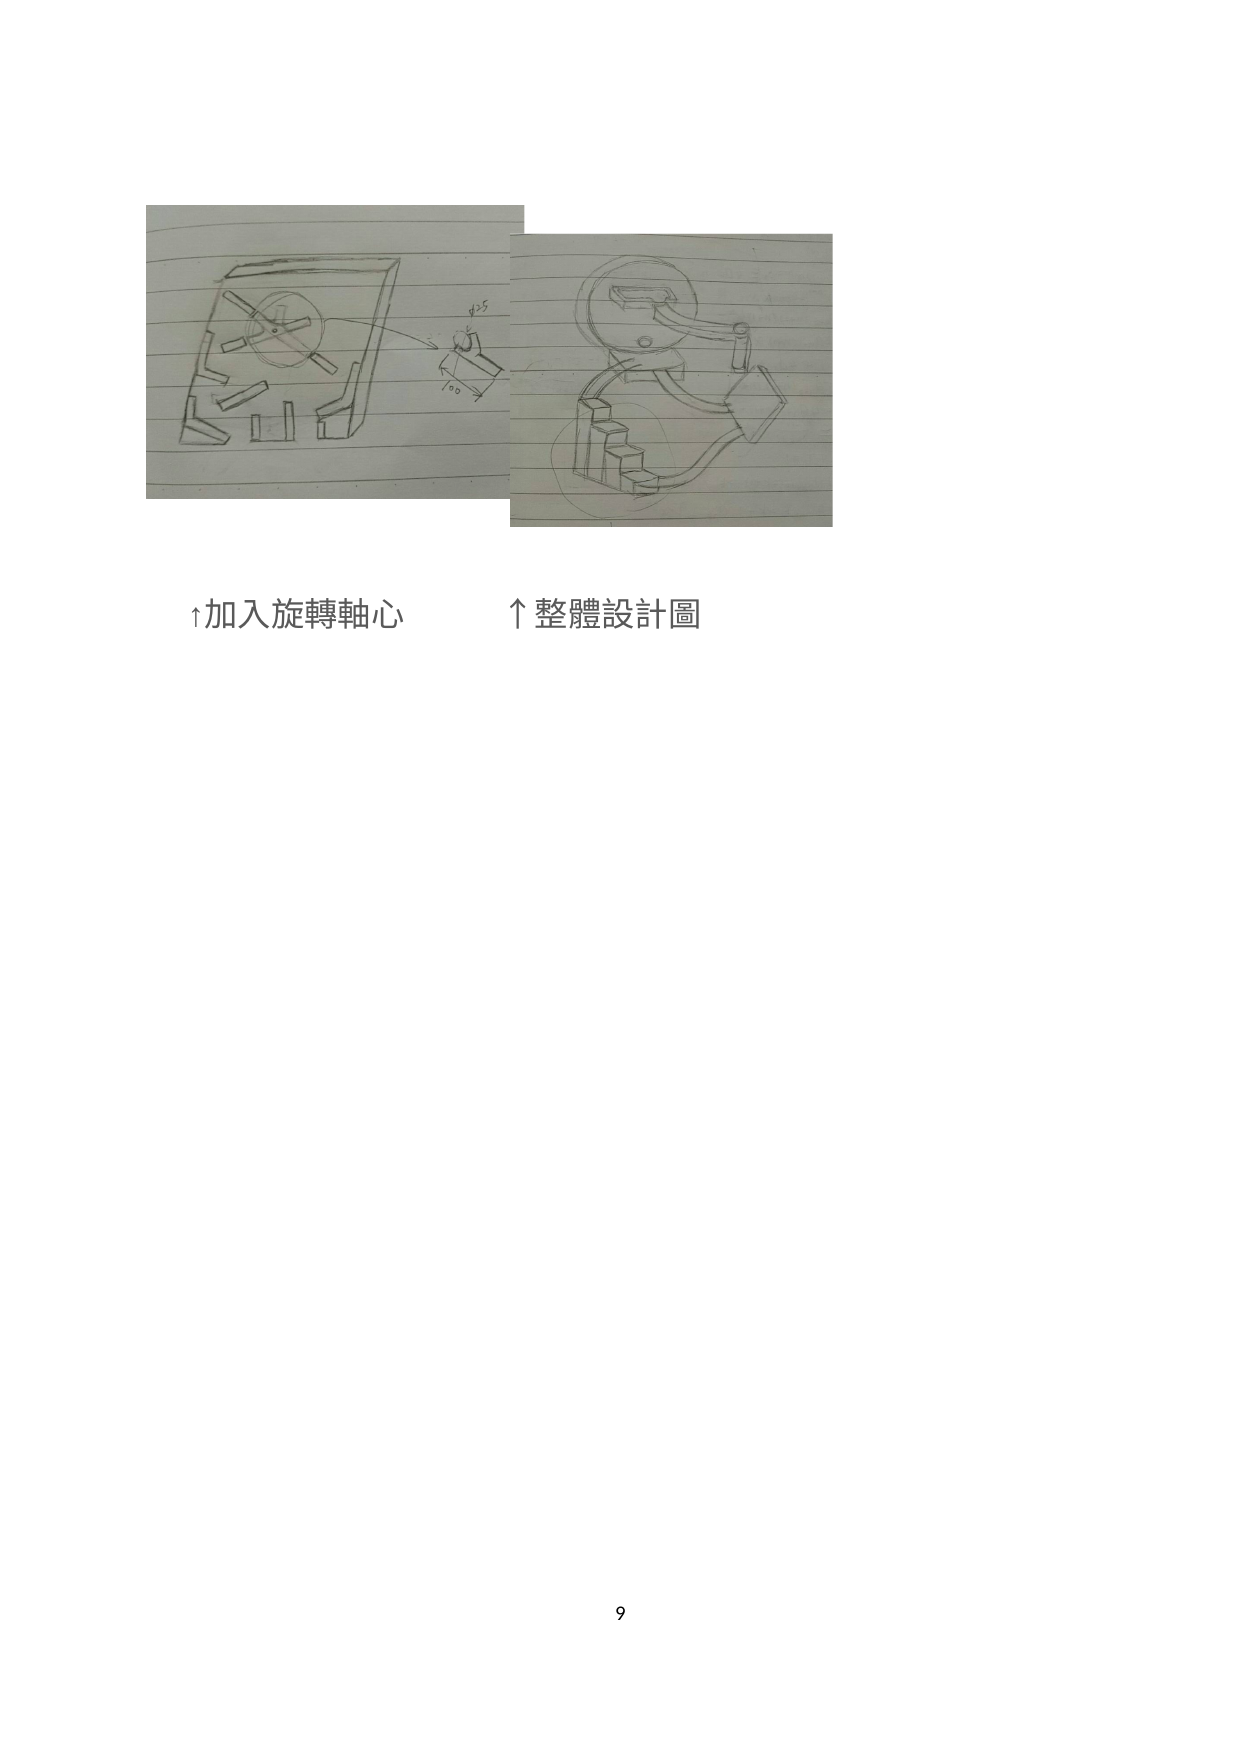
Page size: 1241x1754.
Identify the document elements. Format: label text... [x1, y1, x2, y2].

picture [146, 205, 833, 527]
text ↑加入旋轉軸心 ↑整體設計圖 [187, 575, 1053, 650]
